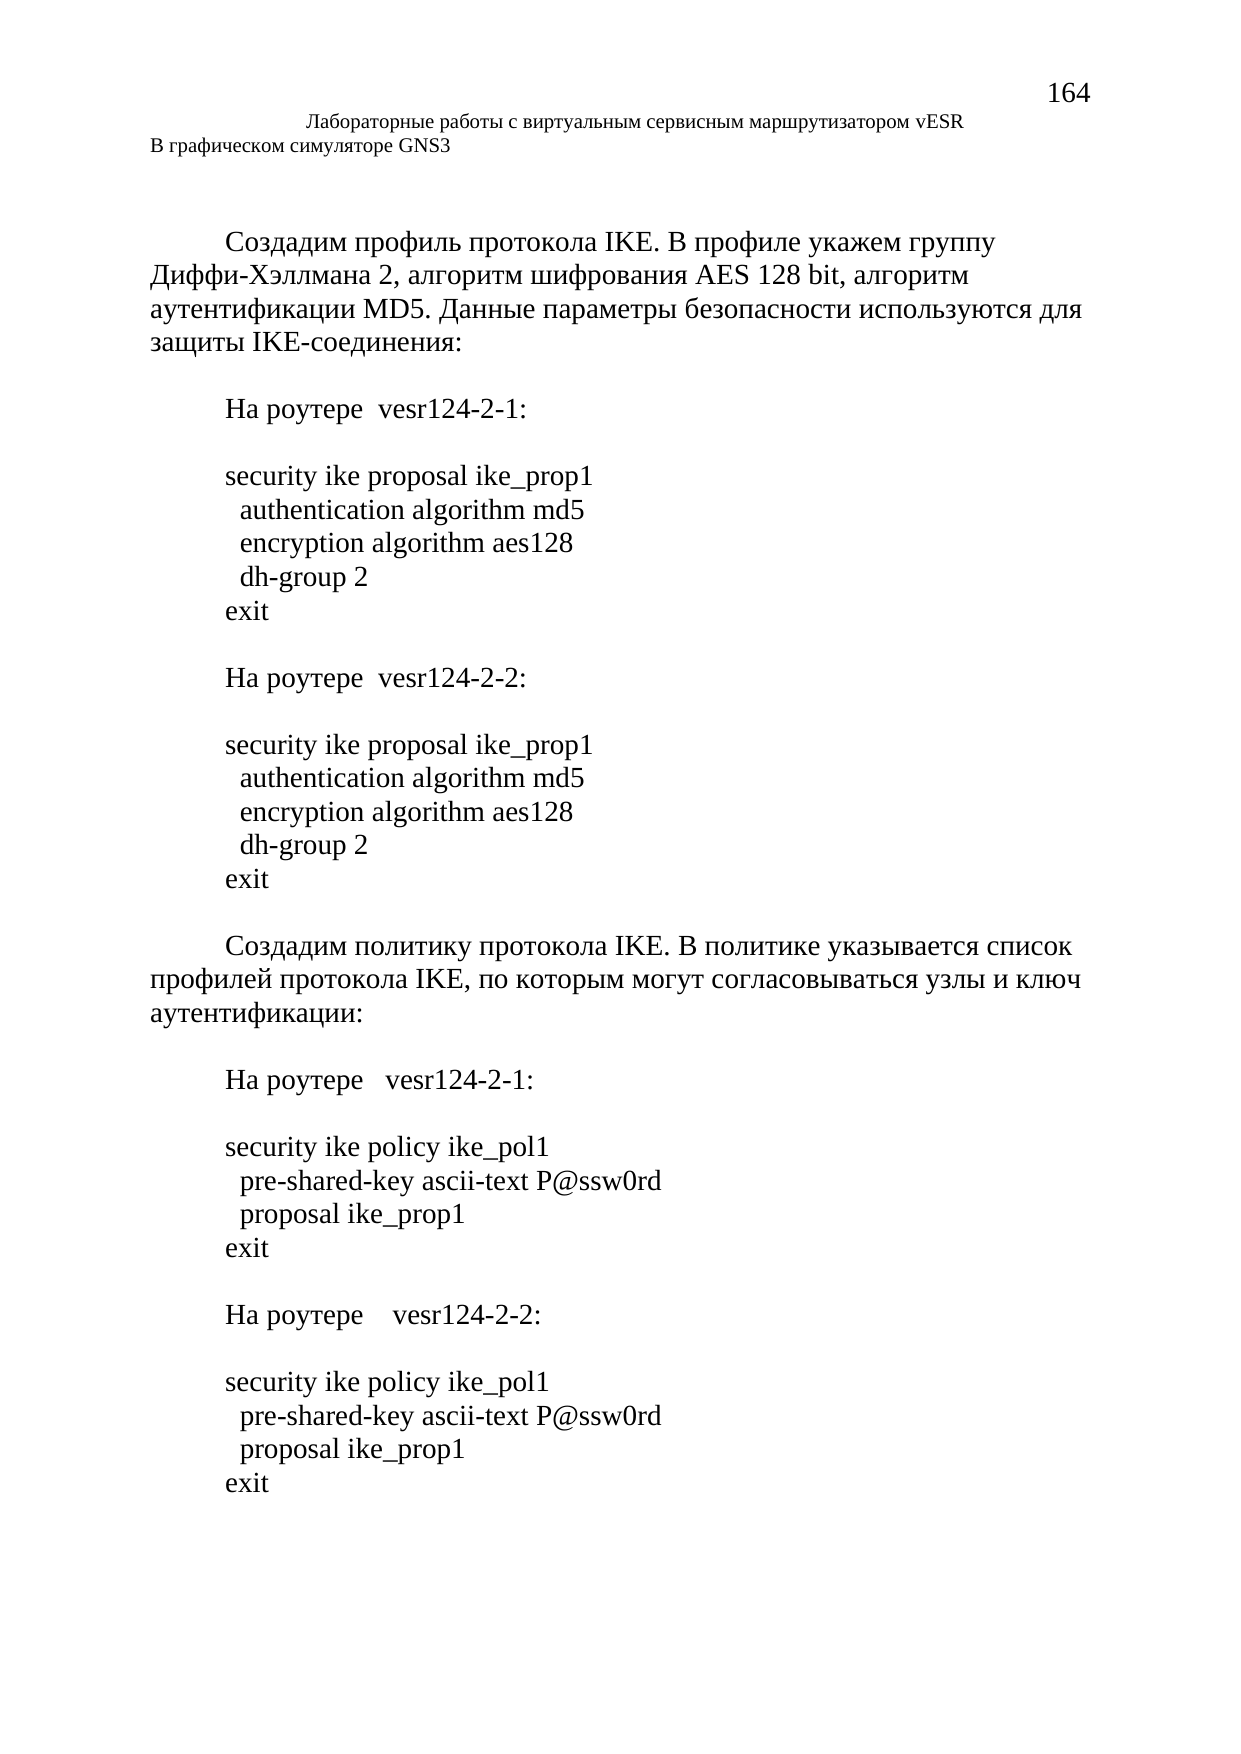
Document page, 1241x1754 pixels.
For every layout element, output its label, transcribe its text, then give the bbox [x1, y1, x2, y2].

text exit [150, 1230, 1090, 1263]
text proposal ike_prop1 [150, 1196, 1090, 1230]
text encryption algorithm aes128 [150, 794, 1090, 827]
text proposal ike_prop1 [150, 1431, 1090, 1465]
text authentication algorithm md5 [150, 492, 1090, 526]
text Создадим политику протокола IKE. В политике указывается список профилей протокола IKE, по которым могут согласовываться узлы и ключ аутентификации: [150, 928, 1090, 1029]
text authentication algorithm md5 [150, 760, 1090, 794]
text pre-shared-key ascii-text P@ssw0rd [150, 1398, 1090, 1431]
text security ike proposal ike_prop1 [150, 727, 1090, 760]
text На роутере vesr124-2-2: [150, 660, 1090, 693]
text exit [150, 1465, 1090, 1498]
text security ike policy ike_pol1 [150, 1129, 1090, 1163]
text security ike proposal ike_prop1 [150, 458, 1090, 492]
text exit [150, 593, 1090, 626]
text exit [150, 861, 1090, 894]
text На роутере vesr124-2-1: [150, 1062, 1090, 1096]
text security ike policy ike_pol1 [150, 1364, 1090, 1398]
text dh-group 2 [150, 827, 1090, 861]
text encryption algorithm aes128 [150, 526, 1090, 559]
text На роутере vesr124-2-2: [150, 1297, 1090, 1331]
text dh-group 2 [150, 559, 1090, 593]
text Создадим профиль протокола IKE. В профиле укажем группу Диффи-Хэллмана 2, алгоритм шифрования AES 128 bit, алгоритм аутентификации MD5. Данные параметры безопасности используются для защиты IKE-соединения: [150, 224, 1090, 358]
text На роутере vesr124-2-1: [150, 391, 1090, 425]
text pre-shared-key ascii-text P@ssw0rd [150, 1163, 1090, 1196]
